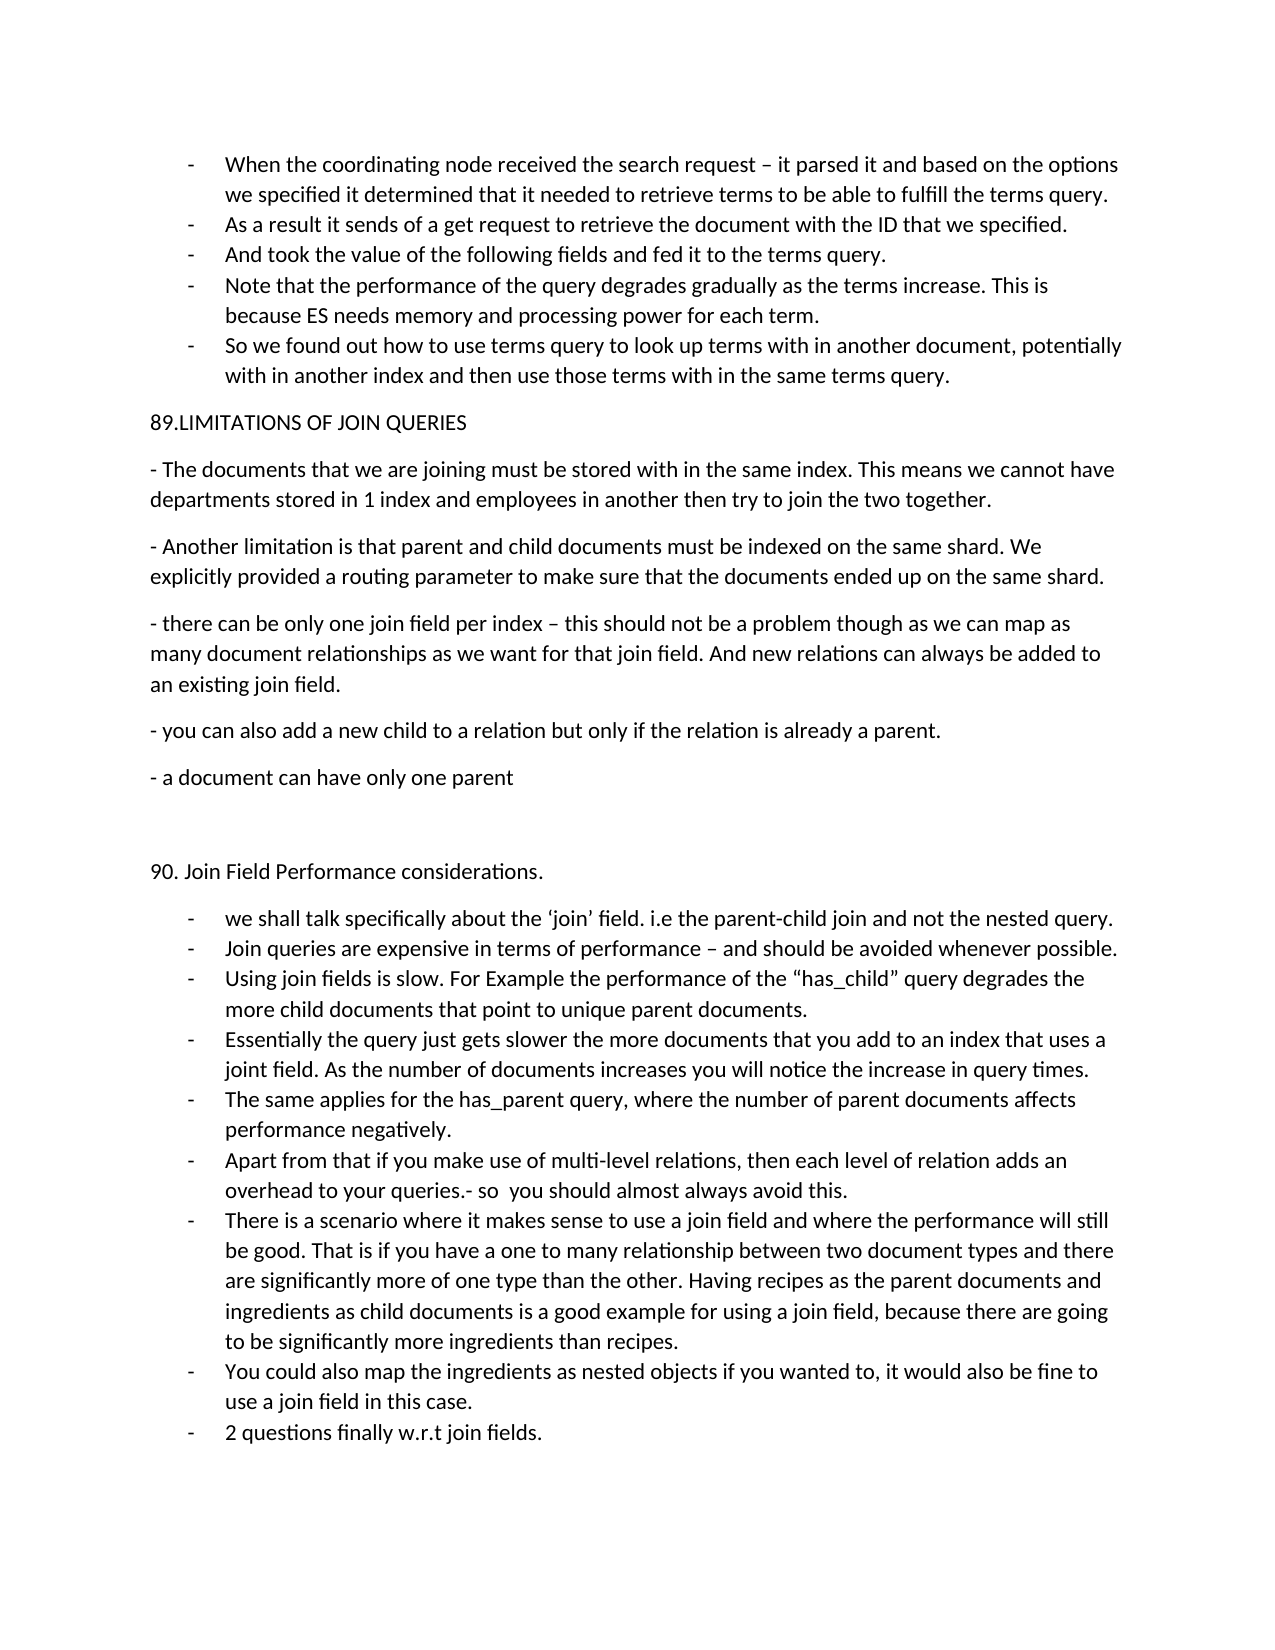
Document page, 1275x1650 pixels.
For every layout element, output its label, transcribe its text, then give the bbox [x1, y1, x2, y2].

list we shall talk specifically about the ‘join’ field. i.e the parent-child join and not the nested query. [187, 904, 1125, 932]
text - there can be only one join field per index – this should not be a problem though as we can map as many document relationships as we want for that join field. And new relations can always be added to an existing join field. [150, 609, 1125, 698]
text - The documents that we are joining must be stored with in the same index. This means we cannot have departments stored in 1 index and employees in another then try to join the two together. [150, 455, 1125, 513]
list 2 questions finally w.r.t join fields. [187, 1418, 1125, 1446]
list Essentially the query just gets slower the more documents that you add to an index that uses a joint field. As the number of documents increases you will notice the increase in query times. [187, 1025, 1125, 1083]
list Note that the performance of the query degrades gradually as the terms increase. This is because ES needs memory and processing power for each term. [187, 271, 1125, 329]
list So we found out how to use terms query to look up terms with in another document, potentially with in another index and then use those terms with in the same terms query. [187, 331, 1125, 389]
list When the coordinating node received the search request – it parsed it and based on the options we specified it determined that it needed to retrieve terms to be able to fulfill the terms query. [187, 150, 1125, 208]
text - you can also add a new child to a relation but only if the relation is already a parent. [150, 717, 1125, 745]
text - a document can have only one parent [150, 763, 1125, 792]
text 89.LIMITATIONS OF JOIN QUERIES [150, 408, 1125, 436]
list You could also map the ingredients as nested objects if you wanted to, it would also be fine to use a join field in this case. [187, 1357, 1125, 1416]
list And took the value of the following fields and fed it to the terms query. [187, 241, 1125, 269]
list There is a scenario where it makes sense to use a join field and where the performance will still be good. That is if you have a one to many relationship between two document types and there are significantly more of one type than the other. Having recipes as the parent documents and ingredients as child documents is a good example for using a join field, because there are going to be significantly more ingredients than recipes. [187, 1206, 1125, 1355]
text - Another limitation is that parent and child documents must be indexed on the same shard. We explicitly provided a routing parameter to make sure that the documents ended up on the same shard. [150, 532, 1125, 591]
text 90. Join Field Performance considerations. [150, 857, 1125, 885]
list As a result it sends of a get request to retrieve the document with the ID that we specified. [187, 210, 1125, 238]
list Using join fields is slow. For Example the performance of the “has_child” query degrades the more child documents that point to unique parent documents. [187, 964, 1125, 1023]
list The same applies for the has_parent query, where the number of parent documents affects performance negatively. [187, 1085, 1125, 1144]
list Apart from that if you make use of multi-level relations, then each level of relation adds an overhead to your queries.- so you should almost always avoid this. [187, 1146, 1125, 1204]
list Join queries are expensive in terms of performance – and should be avoided whenever possible. [187, 934, 1125, 962]
